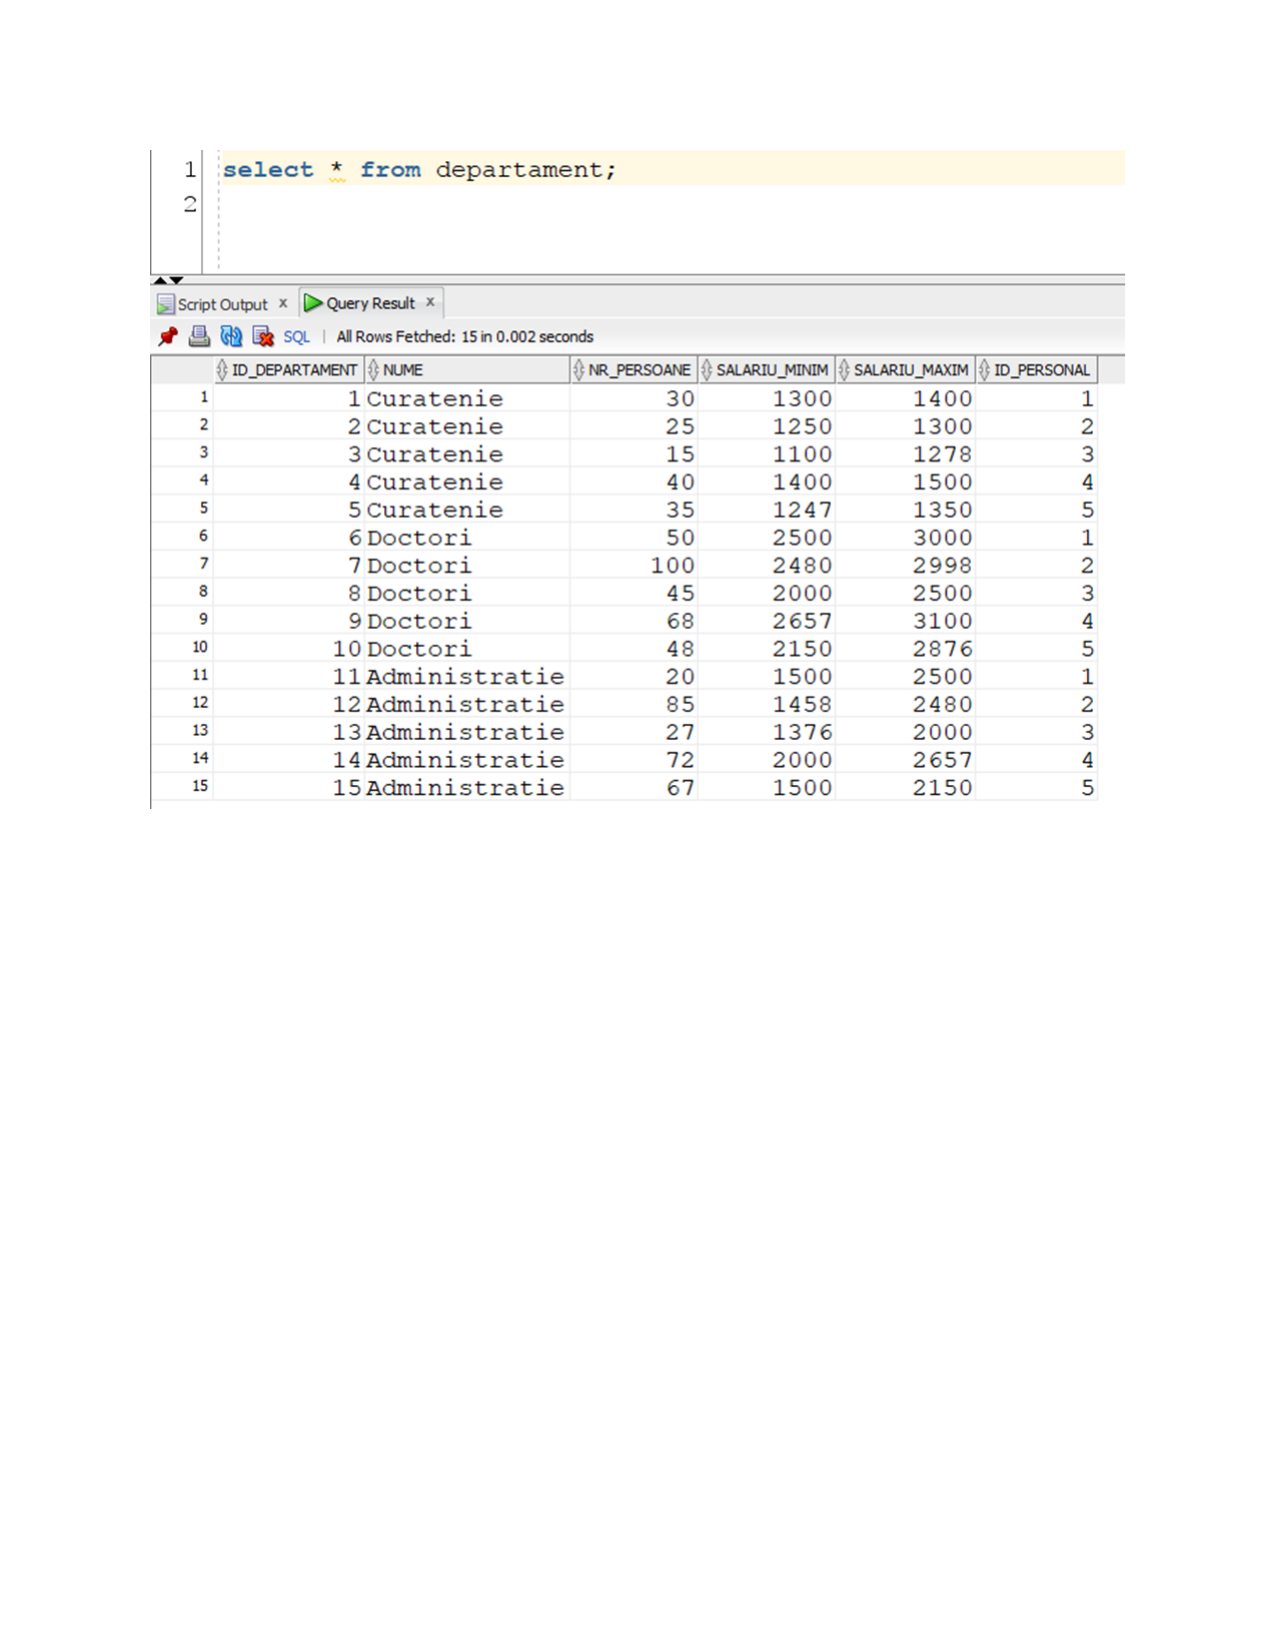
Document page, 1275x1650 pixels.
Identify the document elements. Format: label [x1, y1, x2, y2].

picture [150, 150, 1125, 809]
